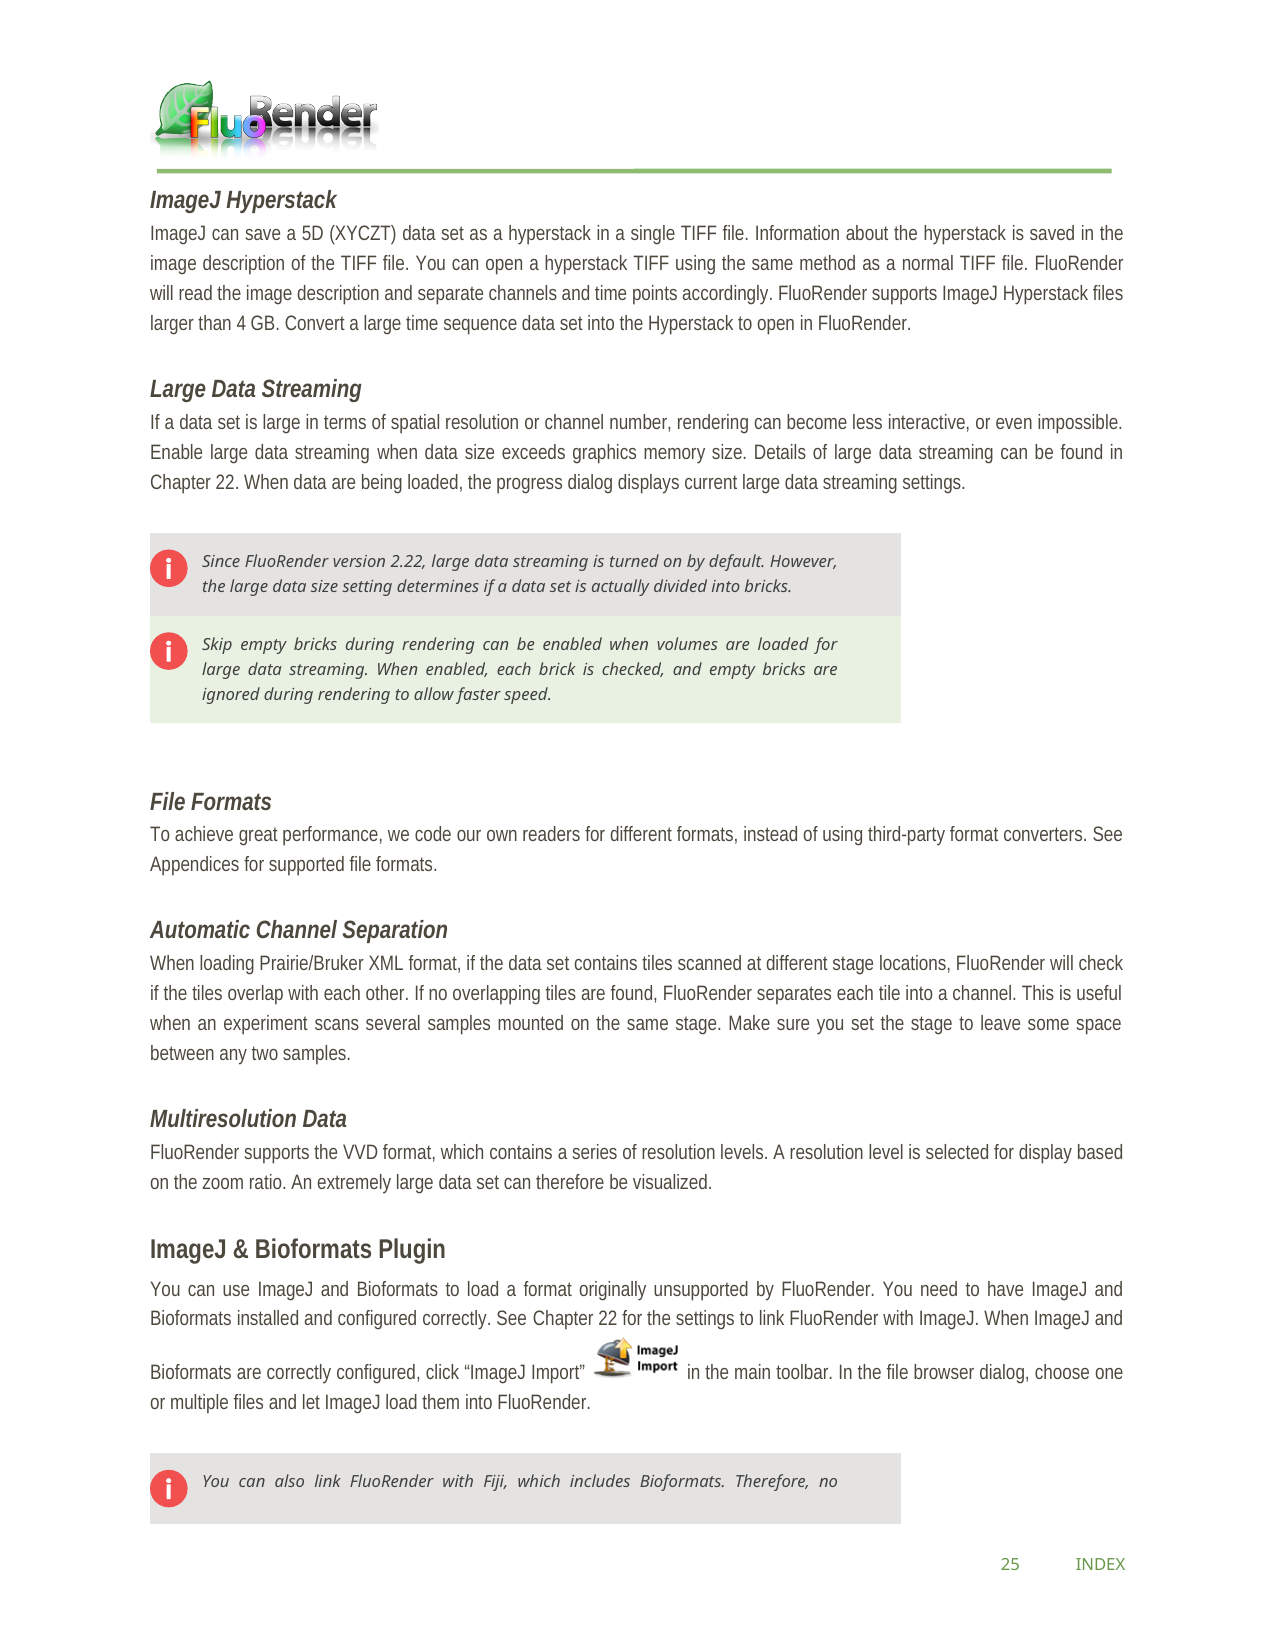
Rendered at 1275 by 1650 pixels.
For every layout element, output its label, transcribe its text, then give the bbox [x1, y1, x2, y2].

subtitle Automatic Channel Separation [150, 915, 1125, 944]
picture [150, 75, 379, 162]
subtitle Multiresolution Data [150, 1104, 1125, 1133]
table_cell Skip empty bricks during rendering can be enabled when volumes are loaded for large data streaming. When enabled, each brick is checked, and empty bricks are ignored during rendering to allow faster speed. [202, 616, 901, 723]
table_header [150, 1453, 202, 1524]
subtitle ImageJ Hyperstack [150, 185, 1125, 214]
subtitle ImageJ & Bioformats Plugin [150, 1233, 1125, 1264]
text When loading Prairie/Bruker XML format, if the data set contains tiles scanned at different stage locations, FluoRender will check if the tiles overlap with each other. If no overlapping tiles are found, FluoRender separates each tile into a channel. This is useful when an experiment scans several samples mounted on the same stage. Make sure you set the stage to leave some space between any two samples. [150, 951, 1125, 1065]
subtitle Large Data Streaming [150, 374, 1125, 403]
text To achieve great performance, we code our own readers for different formats, instead of using third-party format converters. See Appendices for supported file formats. [150, 822, 1125, 876]
text FluoRender supports the VVD format, which contains a series of resolution levels. A resolution level is selected for display based on the zoom ratio. An extremely large data set can therefore be visualized. [150, 1140, 1125, 1194]
table_header Since FluoRender version 2.22, large data streaming is turned on by default. However, the large data size setting determines if a data set is actually divided into bricks. [202, 533, 901, 616]
table_cell [150, 616, 202, 723]
text If a data set is large in terms of spatial resolution or channel number, rendering can become less interactive, or even impossible. Enable large data streaming when data size exceeds graphics memory size. Details of large data streaming can be found in Chapter 22. When data are being loaded, the progress dialog displays current large data streaming settings. [150, 410, 1125, 493]
text ImageJ can save a 5D (XYCZT) data set as a hyperstack in a single TIFF file. Information about the hyperstack is saved in the image description of the TIFF file. You can open a hyperstack TIFF using the same method as a normal TIFF file. FluoRender will read the image description and separate channels and time points accordingly. FluoRender supports ImageJ Hyperstack files larger than 4 GB. Convert a large time sequence data set into the Hyperstack to open in FluoRender. [150, 221, 1125, 335]
picture [591, 1336, 682, 1380]
subtitle File Formats [150, 787, 1125, 815]
table_header [150, 533, 202, 616]
text You can use ImageJ and Bioformats to load a format originally unsupported by FluoRender. You need to have ImageJ and Bioformats installed and configured correctly. See Chapter 22 for the settings to link FluoRender with ImageJ. When ImageJ and Bioformats are correctly configured, click “ImageJ Import” in the main toolbar. In the file browser dialog, choose one or multiple files and let ImageJ load them into FluoRender. [150, 1276, 1125, 1414]
table_header You can also link FluoRender with Fiji, which includes Bioformats. Therefore, no additional plugins and configurations are needed. [202, 1453, 901, 1524]
